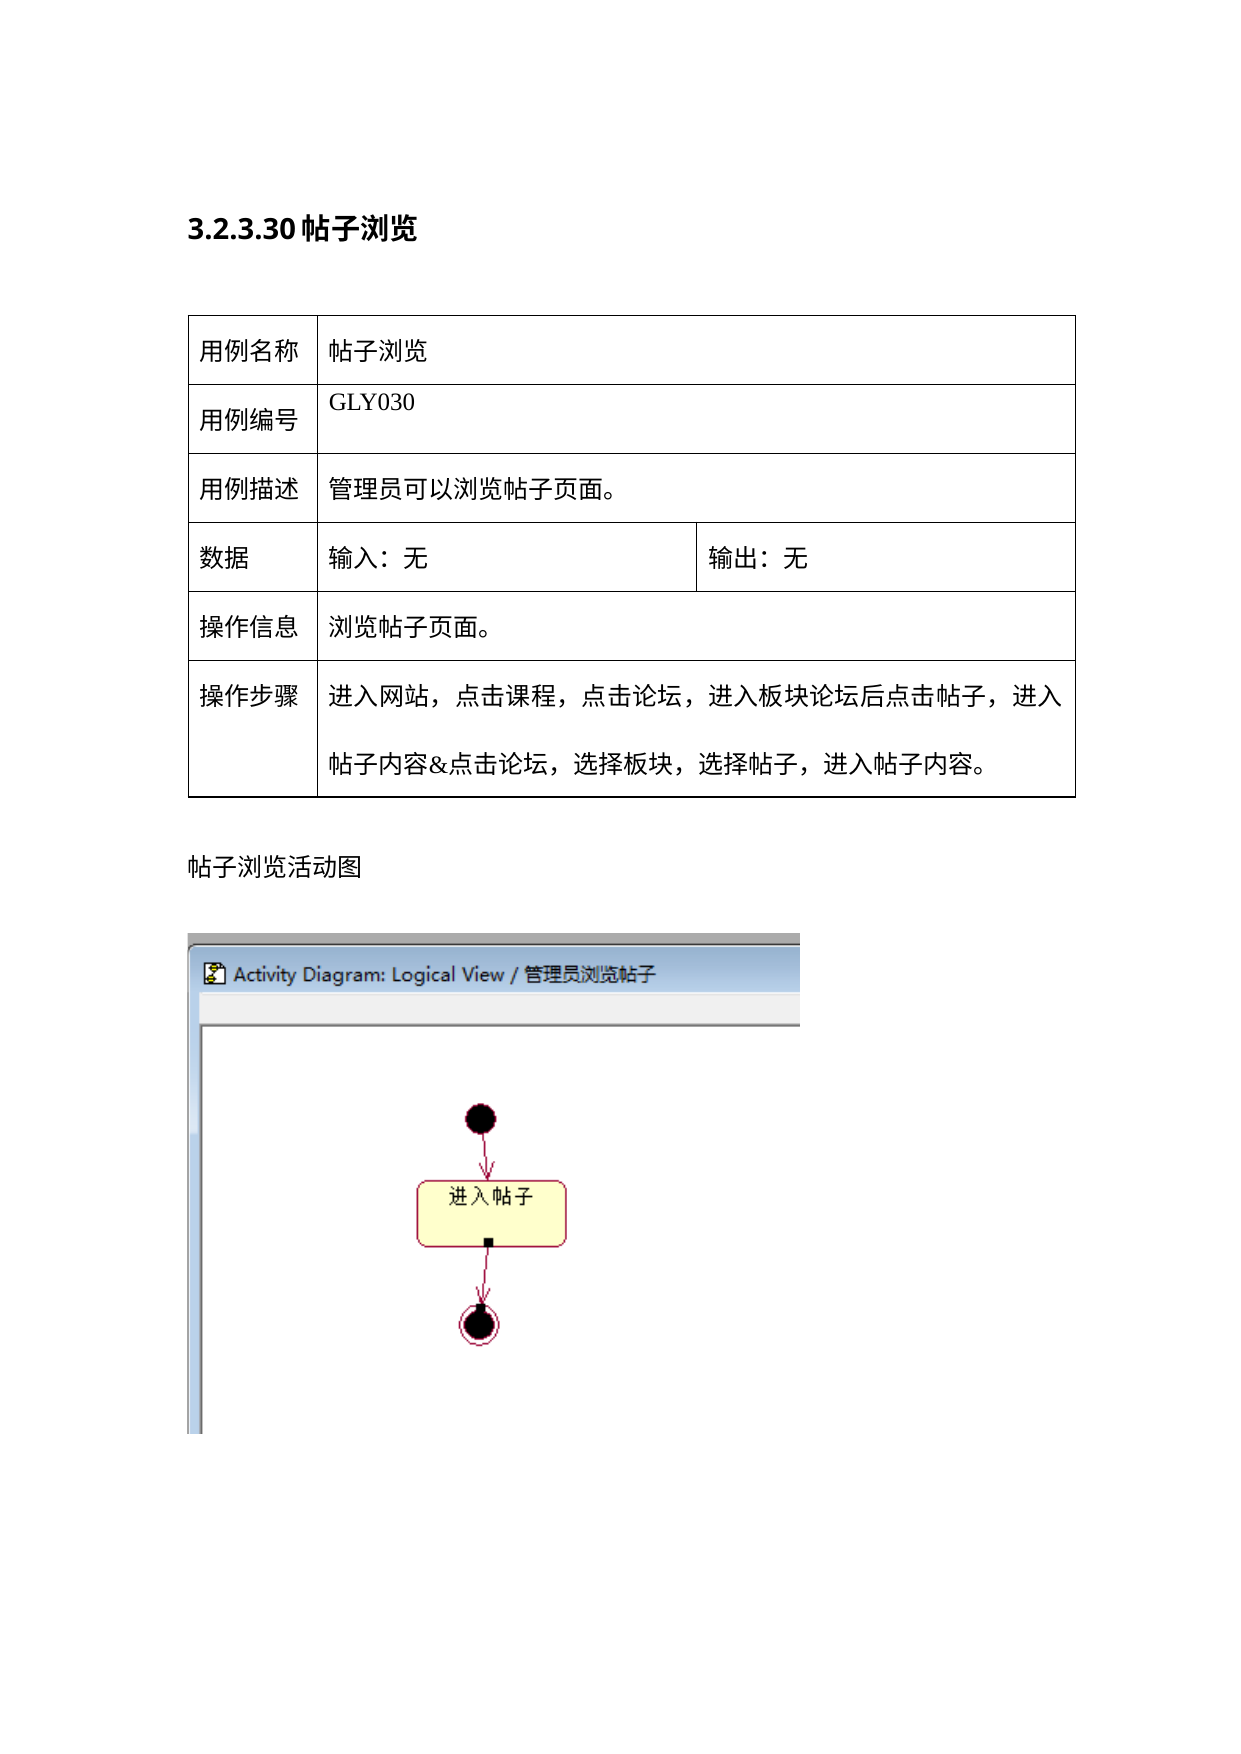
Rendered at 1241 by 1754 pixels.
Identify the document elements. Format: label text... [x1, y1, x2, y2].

table_cell 数据 [189, 523, 317, 591]
table_cell 操作步骤 [189, 661, 317, 796]
table_cell 浏览帖子页面。 [318, 592, 1075, 659]
table_cell 输出：无 [697, 523, 1075, 591]
table_cell 输入：无 [318, 523, 696, 591]
table_cell 用例描述 [189, 454, 317, 522]
subtitle 3.2.3.30帖子浏览 [187, 193, 1053, 261]
table_cell 操作信息 [189, 592, 317, 659]
table_cell GLY030 [318, 385, 1075, 453]
table_cell 管理员可以浏览帖子页面。 [318, 454, 1075, 522]
table_cell 用例编号 [189, 385, 317, 453]
table_header 帖子浏览 [318, 316, 1075, 384]
table_header 用例名称 [189, 316, 317, 384]
text 帖子浏览活动图 [187, 831, 1053, 899]
table_cell 进入网站，点击课程，点击论坛，进入板块论坛后点击帖子，进入帖子内容&点击论坛，选择板块，选择帖子，进入帖子内容。 [318, 661, 1075, 796]
picture [187, 933, 800, 1434]
